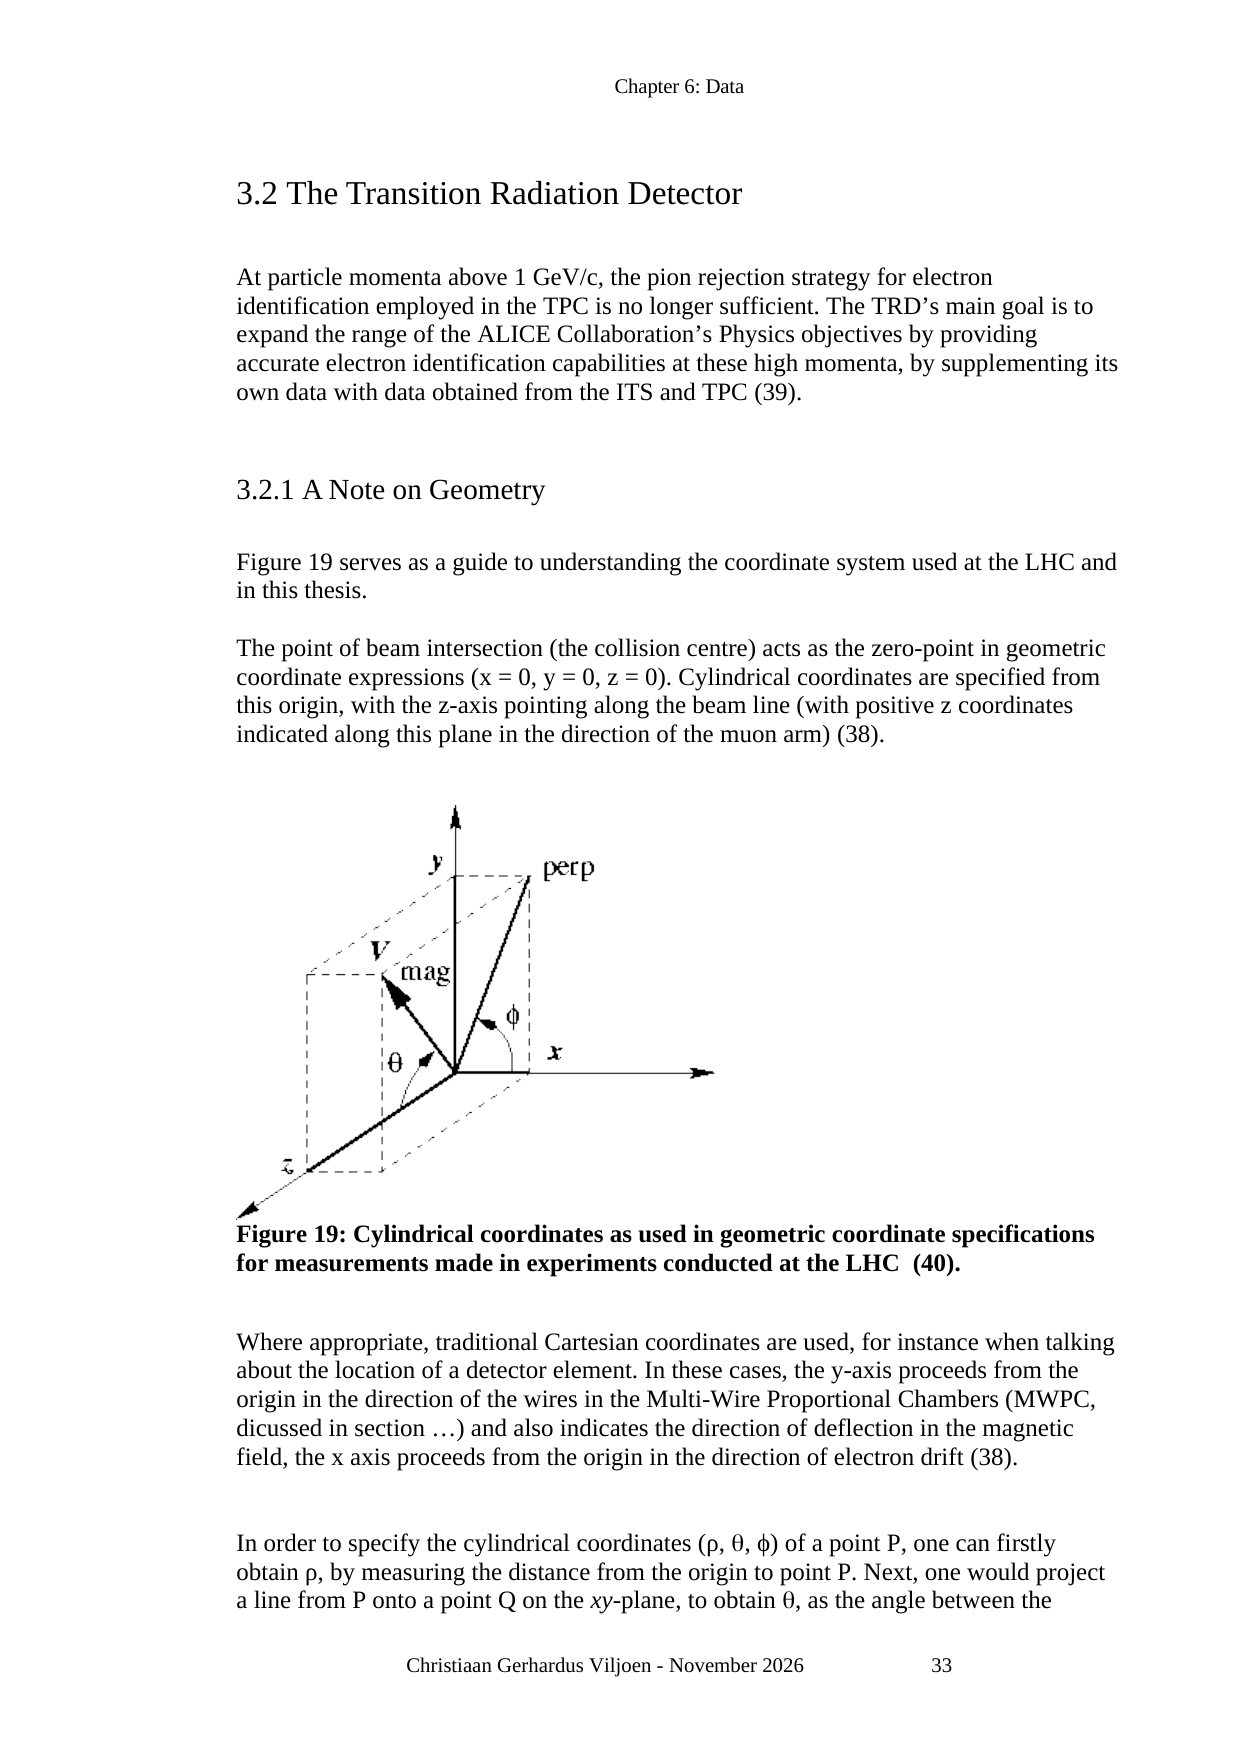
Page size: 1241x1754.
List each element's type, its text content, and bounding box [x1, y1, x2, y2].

text The point of beam intersection (the collision centre) acts as the zero-point in geometric coordinate expressions (x = 0, y = 0, z = 0). Cylindrical coordinates are specified from this origin, with the z-axis pointing along the beam line (with positive z coordinates indicated along this plane in the direction of the muon arm) . [236, 633, 1122, 748]
text Figure 19: Cylindrical coordinates as used in geometric coordinate specifications for measurements made in experiments conducted at the LHC . [236, 1219, 1122, 1277]
text At particle momenta above 1 GeV/c, the pion rejection strategy for electron identification employed in the TPC is no longer sufficient. The TRD’s main goal is to expand the range of the ALICE Collaboration’s Physics objectives by providing accurate electron identification capabilities at these high momenta, by supplementing its own data with data obtained from the ITS and TPC . [236, 262, 1122, 406]
text Where appropriate, traditional Cartesian coordinates are used, for instance when talking about the location of a detector element. In these cases, the y-axis proceeds from the origin in the direction of the wires in the Multi-Wire Proportional Chambers (MWPC, dicussed in section …) and also indicates the direction of deflection in the magnetic field, the x axis proceeds from the origin in the direction of electron drift . [236, 1327, 1122, 1470]
subtitle A Note on Geometry [236, 472, 1122, 506]
subtitle The Transition Radiation Detector [236, 173, 1122, 211]
picture [236, 805, 715, 1220]
text Figure 19 serves as a guide to understanding the coordinate system used at the LHC and in this thesis. [236, 547, 1122, 604]
